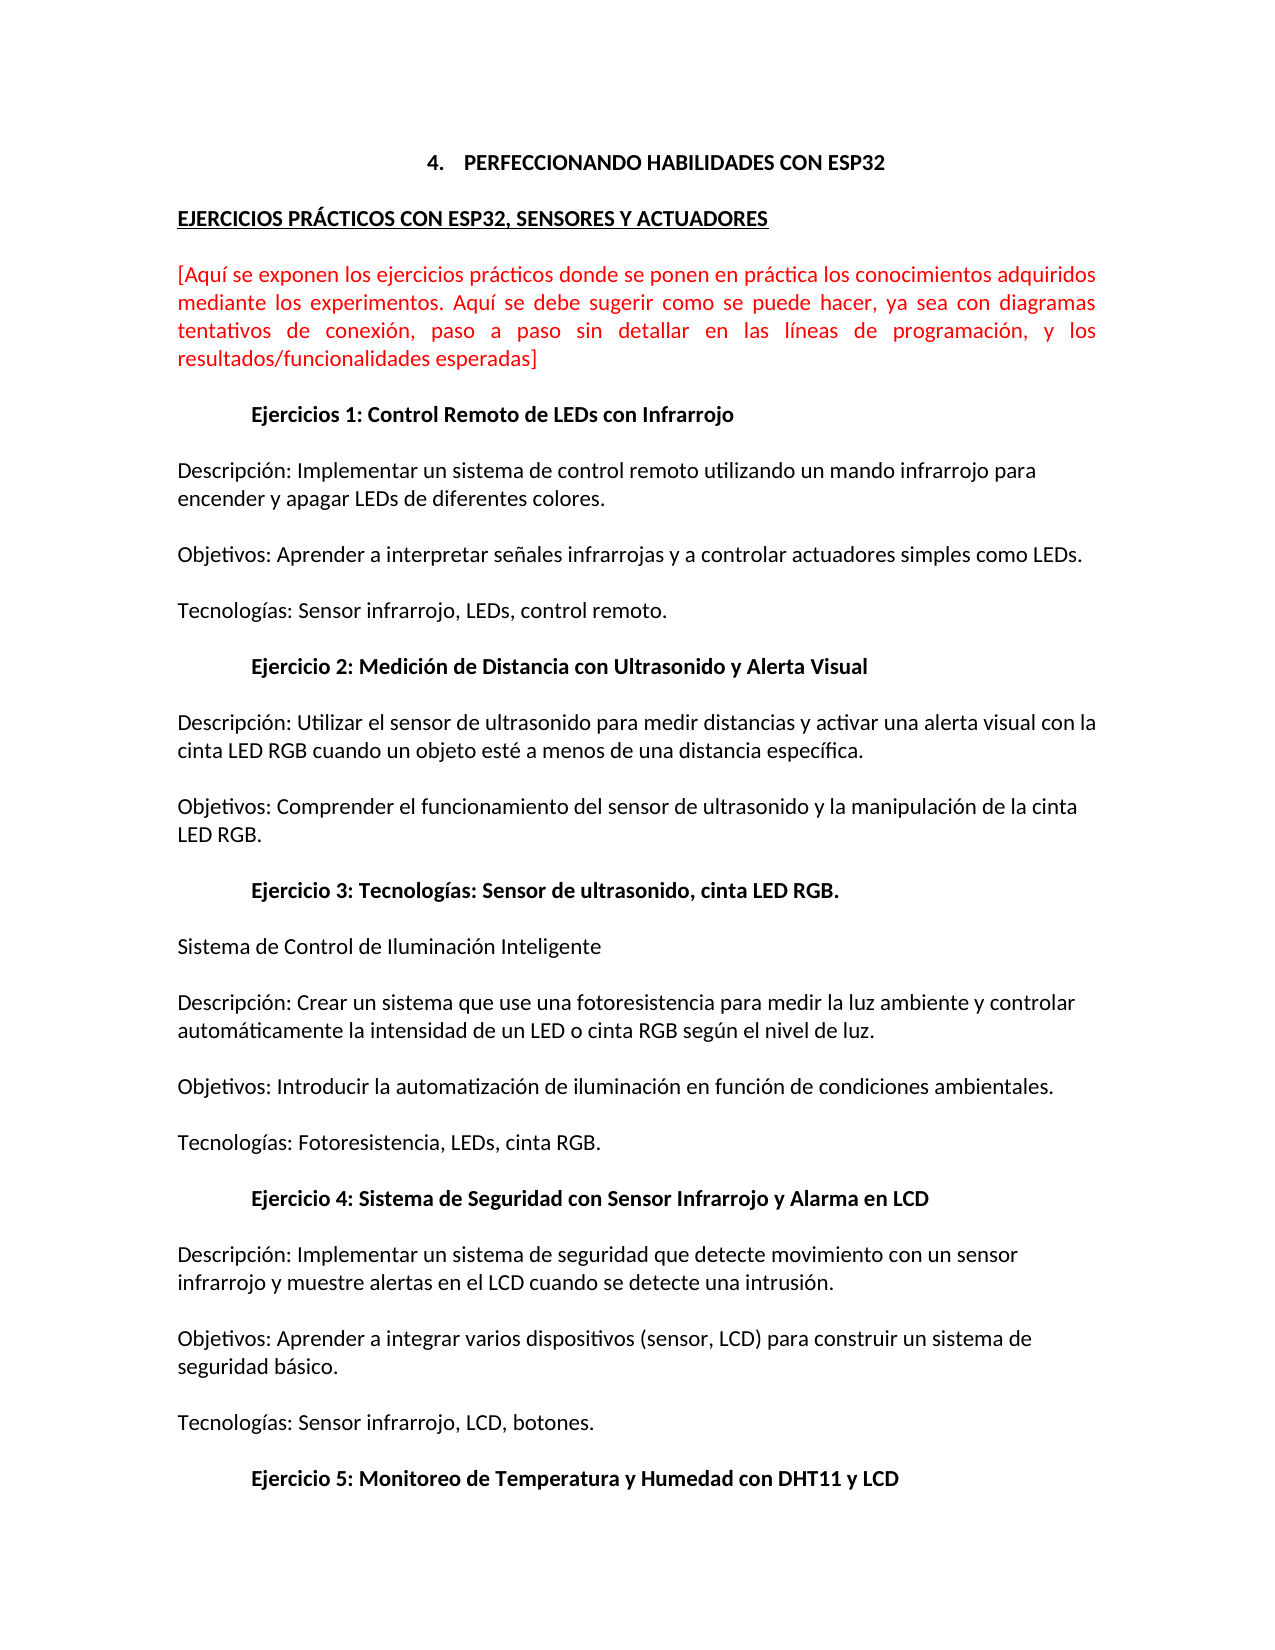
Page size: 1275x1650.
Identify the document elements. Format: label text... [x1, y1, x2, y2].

text Tecnologías: Sensor infrarrojo, LCD, botones. [177, 1408, 1098, 1437]
text Descripción: Implementar un sistema de control remoto utilizando un mando infrarrojo para encender y apagar LEDs de diferentes colores. [177, 456, 1098, 512]
text Descripción: Utilizar el sensor de ultrasonido para medir distancias y activar una alerta visual con la cinta LED RGB cuando un objeto esté a menos de una distancia específica. [177, 708, 1098, 764]
text Objetivos: Aprender a interpretar señales infrarrojas y a controlar actuadores simples como LEDs. [177, 540, 1098, 568]
text Sistema de Control de Iluminación Inteligente [177, 932, 1098, 960]
subtitle Ejercicio 2: Medición de Distancia con Ultrasonido y Alerta Visual [177, 652, 1098, 680]
text Objetivos: Introducir la automatización de iluminación en función de condiciones ambientales. [177, 1072, 1098, 1100]
text Tecnologías: Fotoresistencia, LEDs, cinta RGB. [177, 1128, 1098, 1156]
text Objetivos: Aprender a integrar varios dispositivos (sensor, LCD) para construir un sistema de seguridad básico. [177, 1324, 1098, 1381]
subtitle Ejercicio 4: Sistema de Seguridad con Sensor Infrarrojo y Alarma en LCD [177, 1184, 1098, 1212]
text Tecnologías: Sensor infrarrojo, LEDs, control remoto. [177, 596, 1098, 624]
text Descripción: Implementar un sistema de seguridad que detecte movimiento con un sensor infrarrojo y muestre alertas en el LCD cuando se detecte una intrusión. [177, 1240, 1098, 1296]
subtitle Ejercicios 1: Control Remoto de LEDs con Infrarrojo [177, 400, 1098, 428]
text Descripción: Crear un sistema que use una fotoresistencia para medir la luz ambiente y controlar automáticamente la intensidad de un LED o cinta RGB según el nivel de luz. [177, 988, 1098, 1044]
subtitle EJERCICIOS PRÁCTICOS CON ESP32, SENSORES Y ACTUADORES [177, 204, 1098, 232]
subtitle Ejercicio 5: Monitoreo de Temperatura y Humedad con DHT11 y LCD [177, 1464, 1098, 1493]
subtitle Ejercicio 3: Tecnologías: Sensor de ultrasonido, cinta LED RGB. [177, 876, 1098, 904]
subtitle PERFECCIONANDO HABILIDADES CON ESP32 [214, 148, 1098, 176]
text Objetivos: Comprender el funcionamiento del sensor de ultrasonido y la manipulación de la cinta LED RGB. [177, 792, 1098, 848]
text [Aquí se exponen los ejercicios prácticos donde se ponen en práctica los conocimientos adquiridos mediante los experimentos. Aquí se debe sugerir como se puede hacer, ya sea con diagramas tentativos de conexión, paso a paso sin detallar en las líneas de programación, y los resultados/funcionalidades esperadas] [177, 260, 1098, 372]
